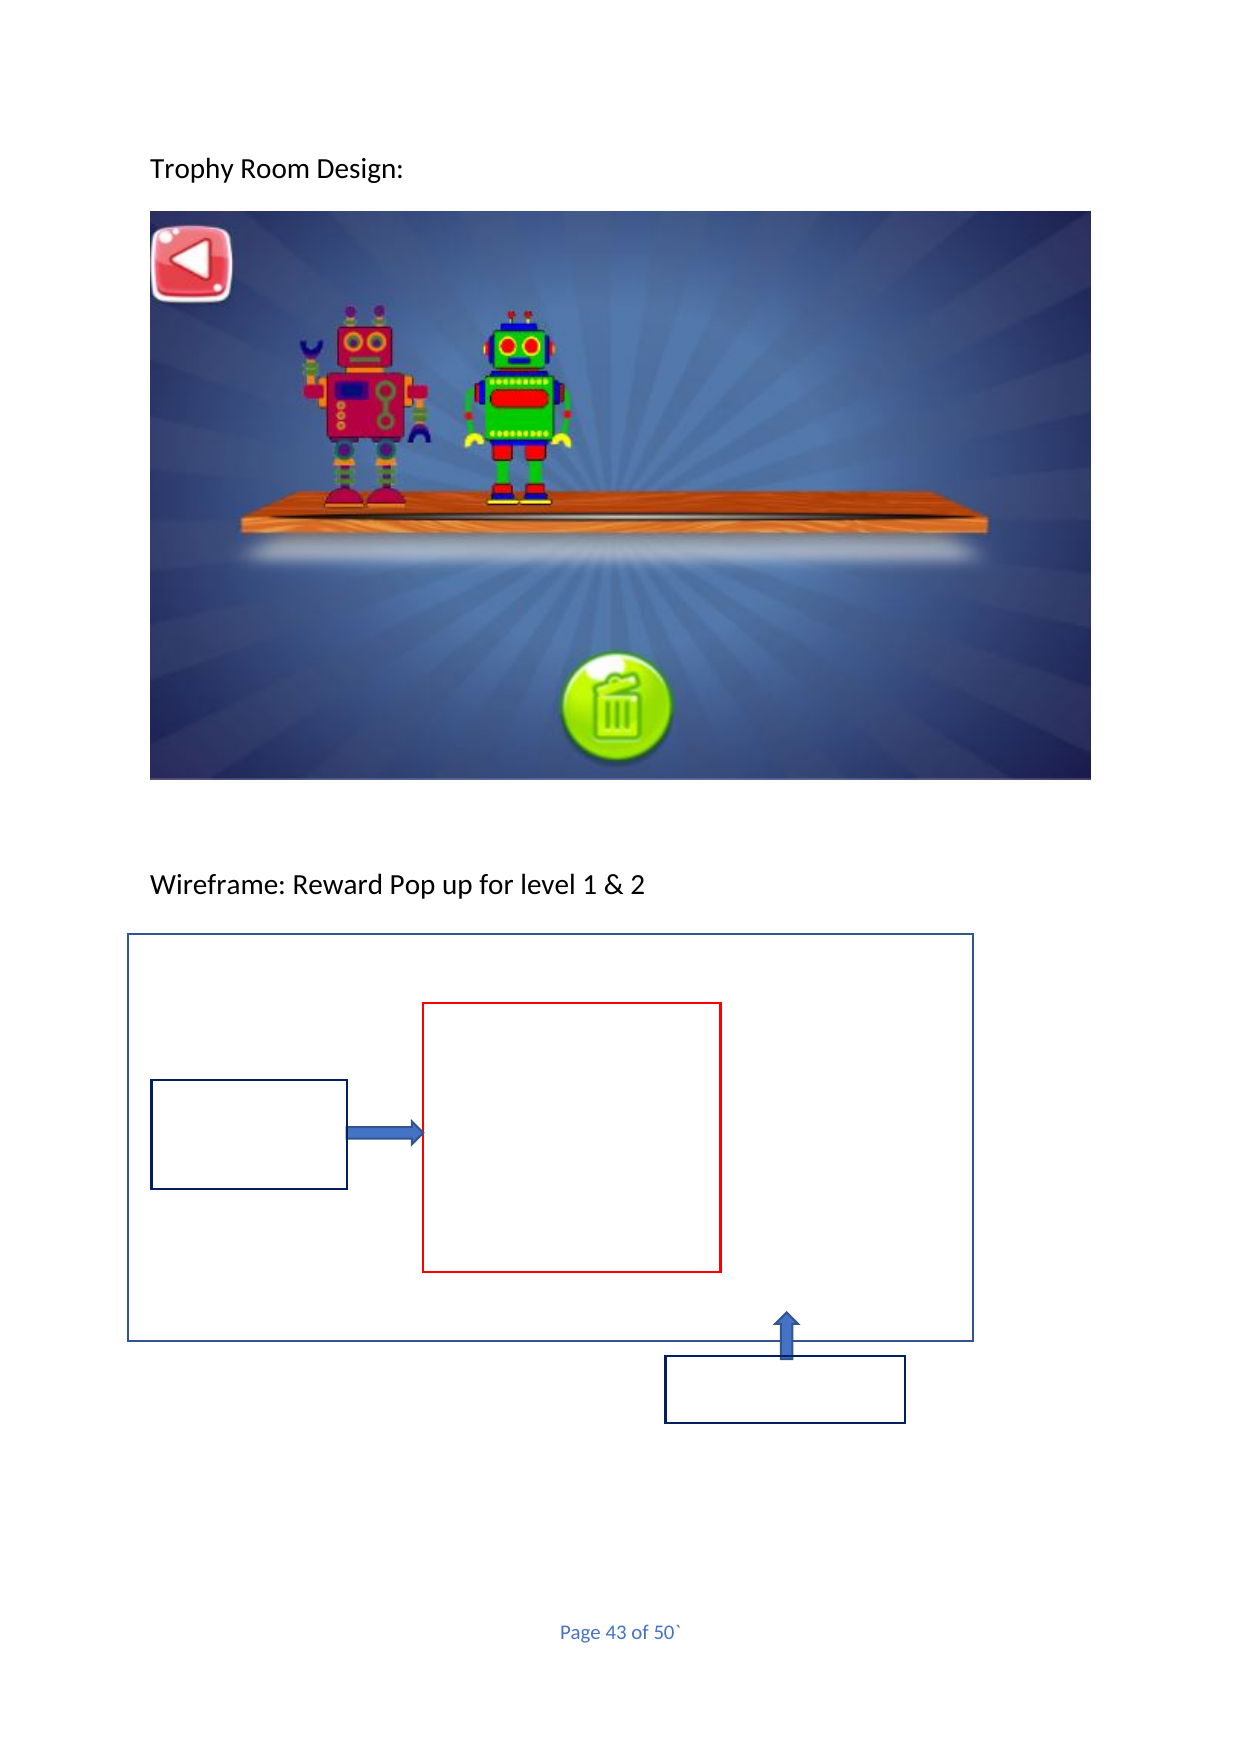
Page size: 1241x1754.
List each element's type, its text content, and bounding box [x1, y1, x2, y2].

picture [150, 211, 1091, 780]
text Wireframe: Reward Pop up for level 1 & 2 [150, 866, 1090, 902]
text Trophy Room Design: [150, 150, 1090, 186]
